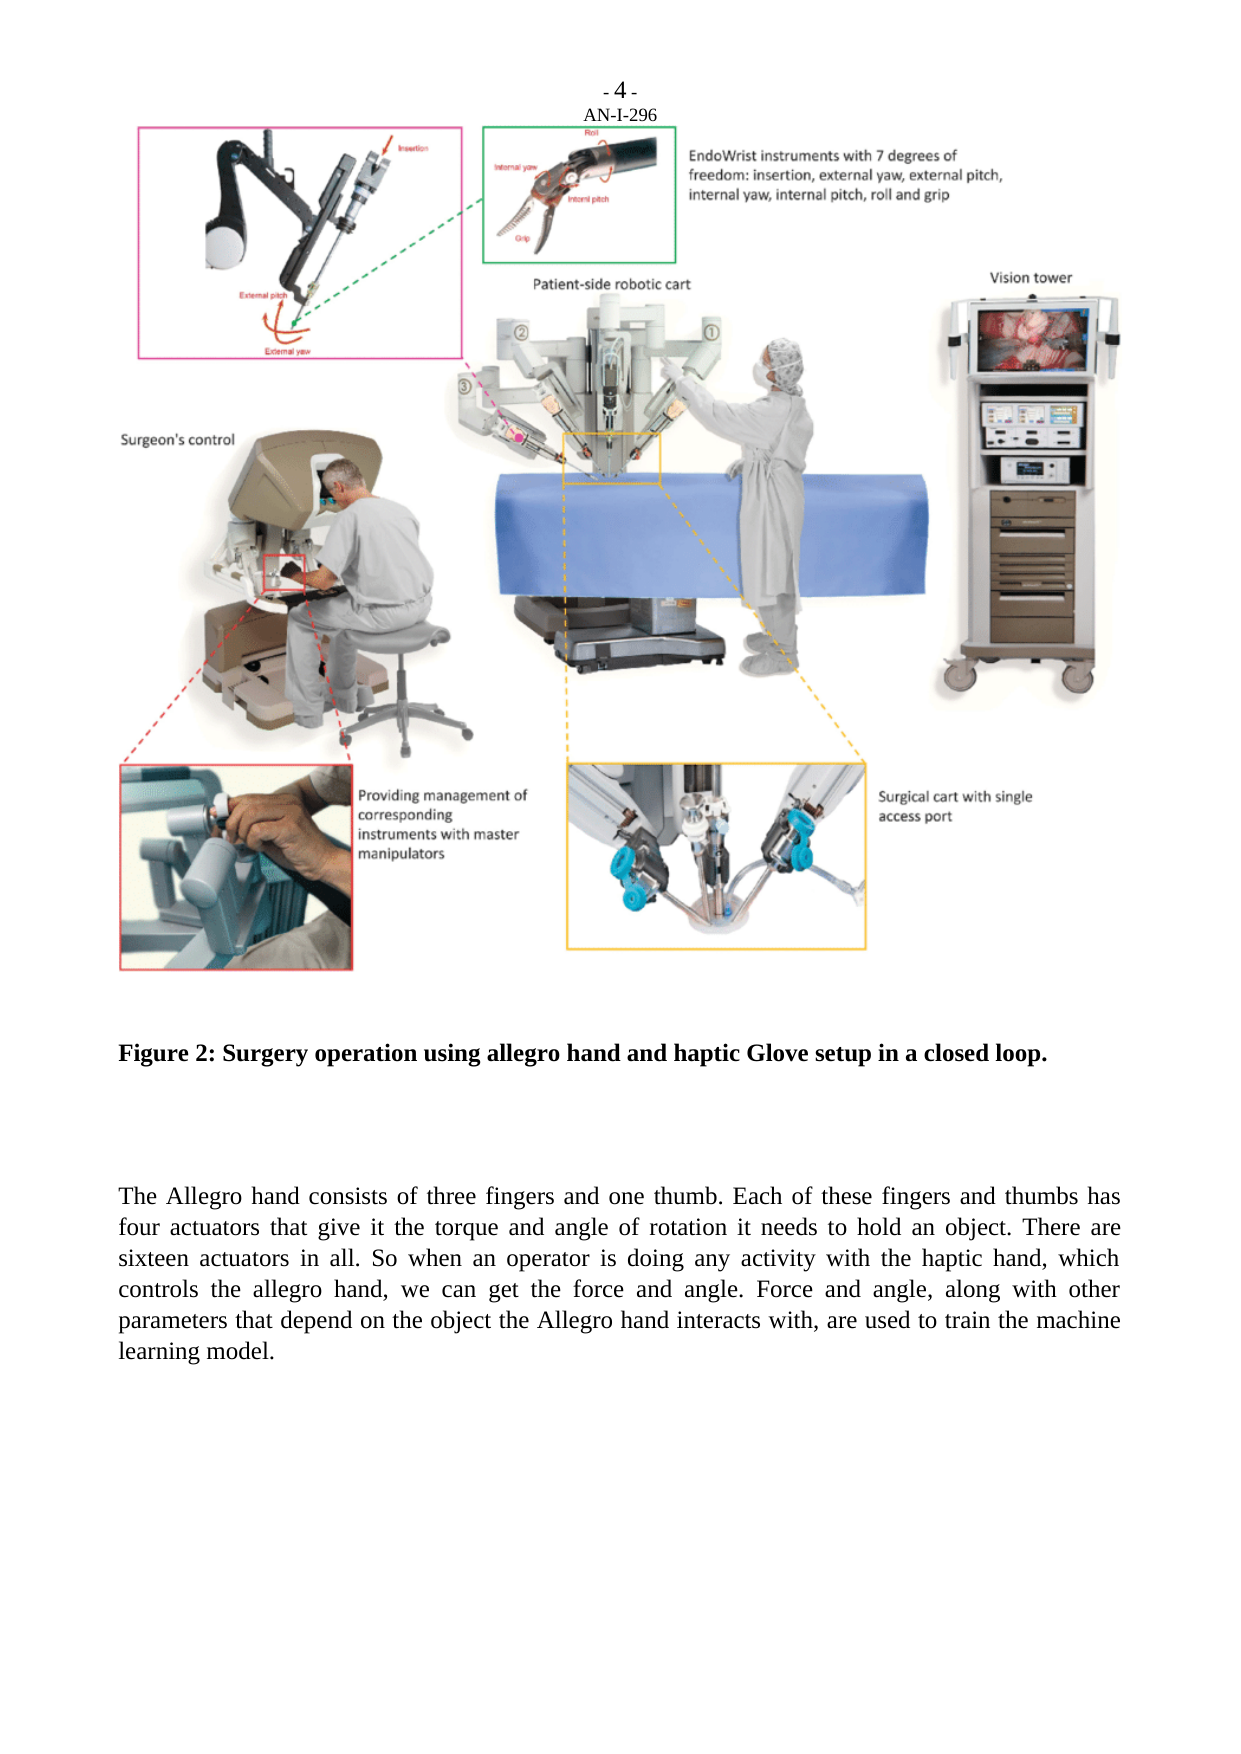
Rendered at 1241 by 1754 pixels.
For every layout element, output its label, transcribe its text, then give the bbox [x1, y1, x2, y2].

picture [118, 125, 1123, 972]
text Figure 2: Surgery operation using allegro hand and haptic Glove setup in a closed loop. [118, 1038, 1122, 1067]
text The Allegro hand consists of three fingers and one thumb. Each of these fingers and thumbs has four actuators that give it the torque and angle of rotation it needs to hold an object. There are sixteen actuators in all. So when an operator is doing any activity with the haptic hand, which controls the allegro hand, we can get the force and angle. Force and angle, along with other parameters that depend on the object the Allegro hand interacts with, are used to train the machine learning model. [118, 1181, 1122, 1365]
